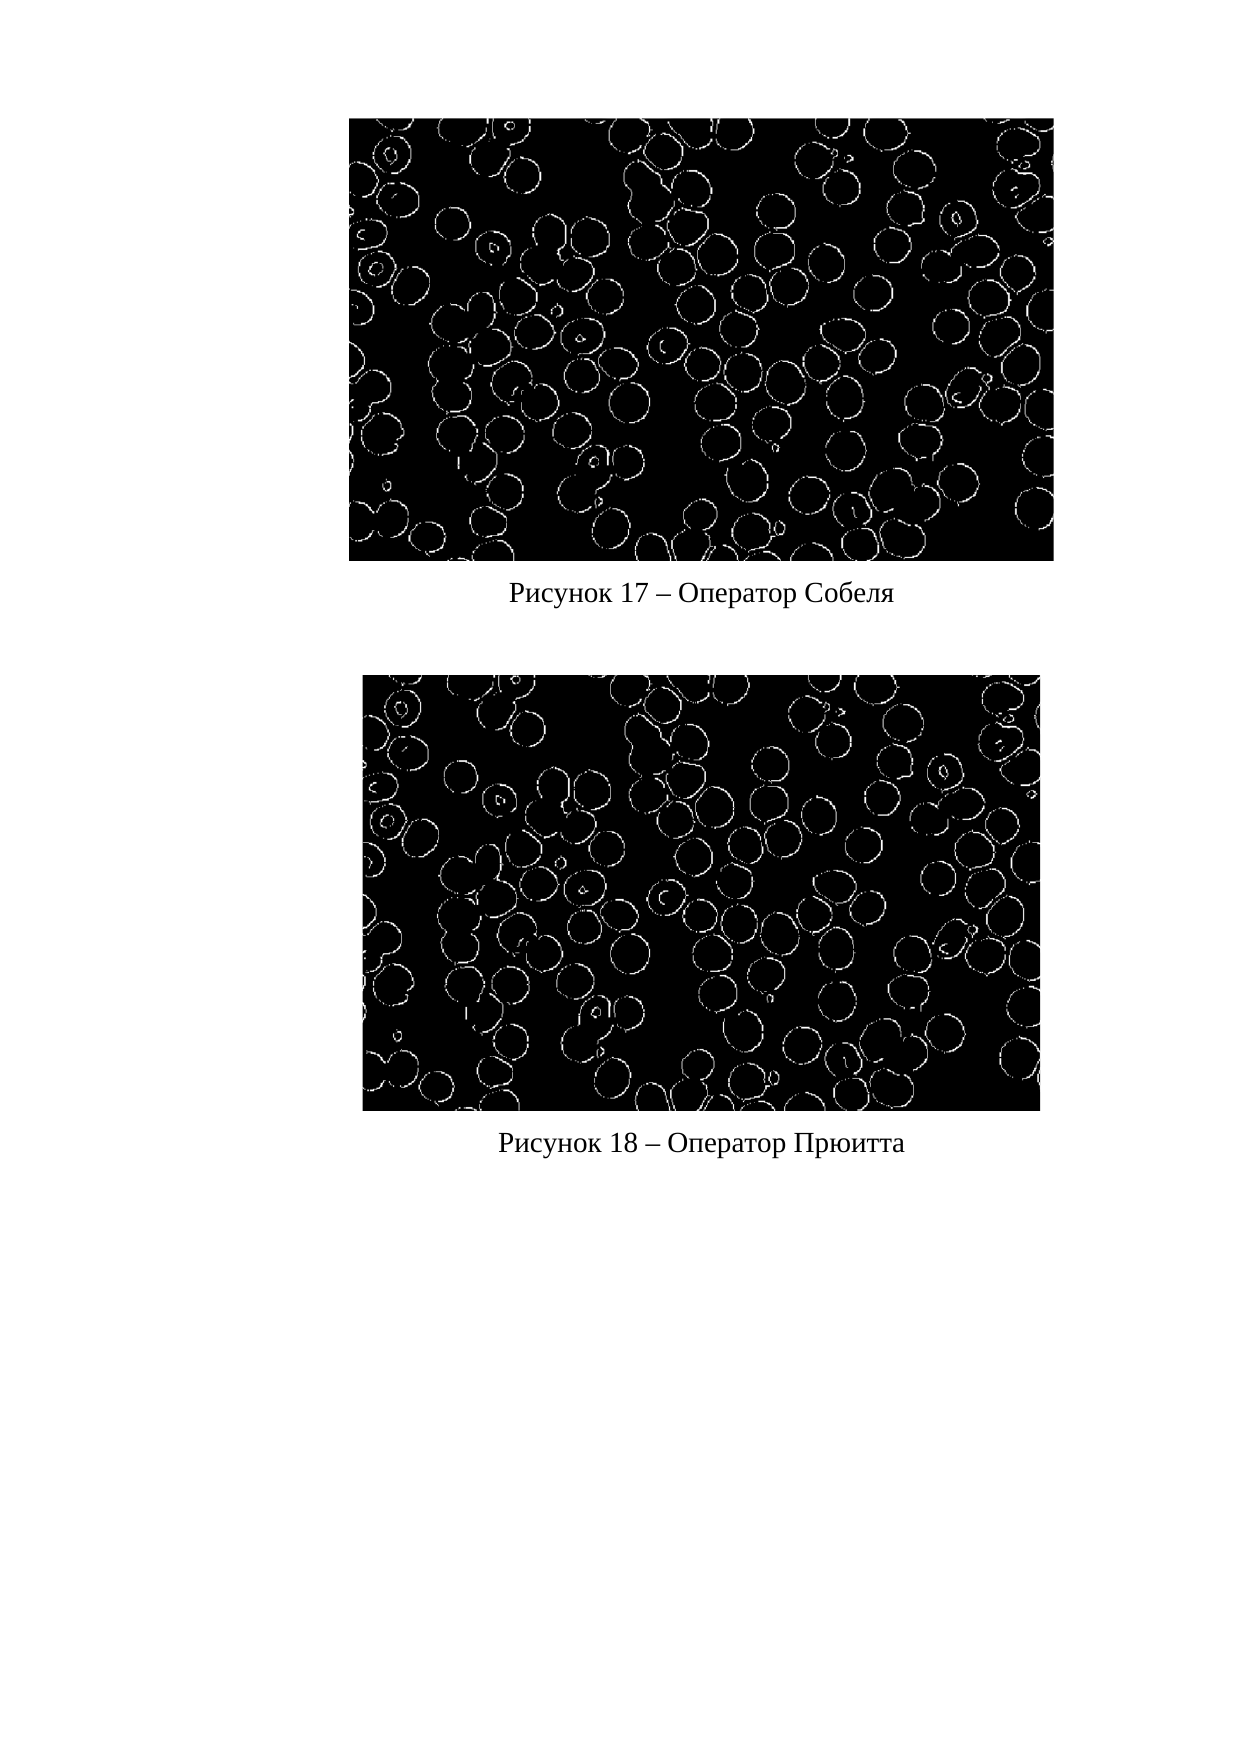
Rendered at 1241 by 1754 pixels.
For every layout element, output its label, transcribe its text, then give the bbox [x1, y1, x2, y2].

text Рисунок 18 – Оператор Прюитта [177, 1125, 1152, 1158]
picture [362, 675, 1041, 1111]
text Рисунок 17 – Оператор Собеля [177, 575, 1152, 608]
picture [349, 118, 1054, 561]
